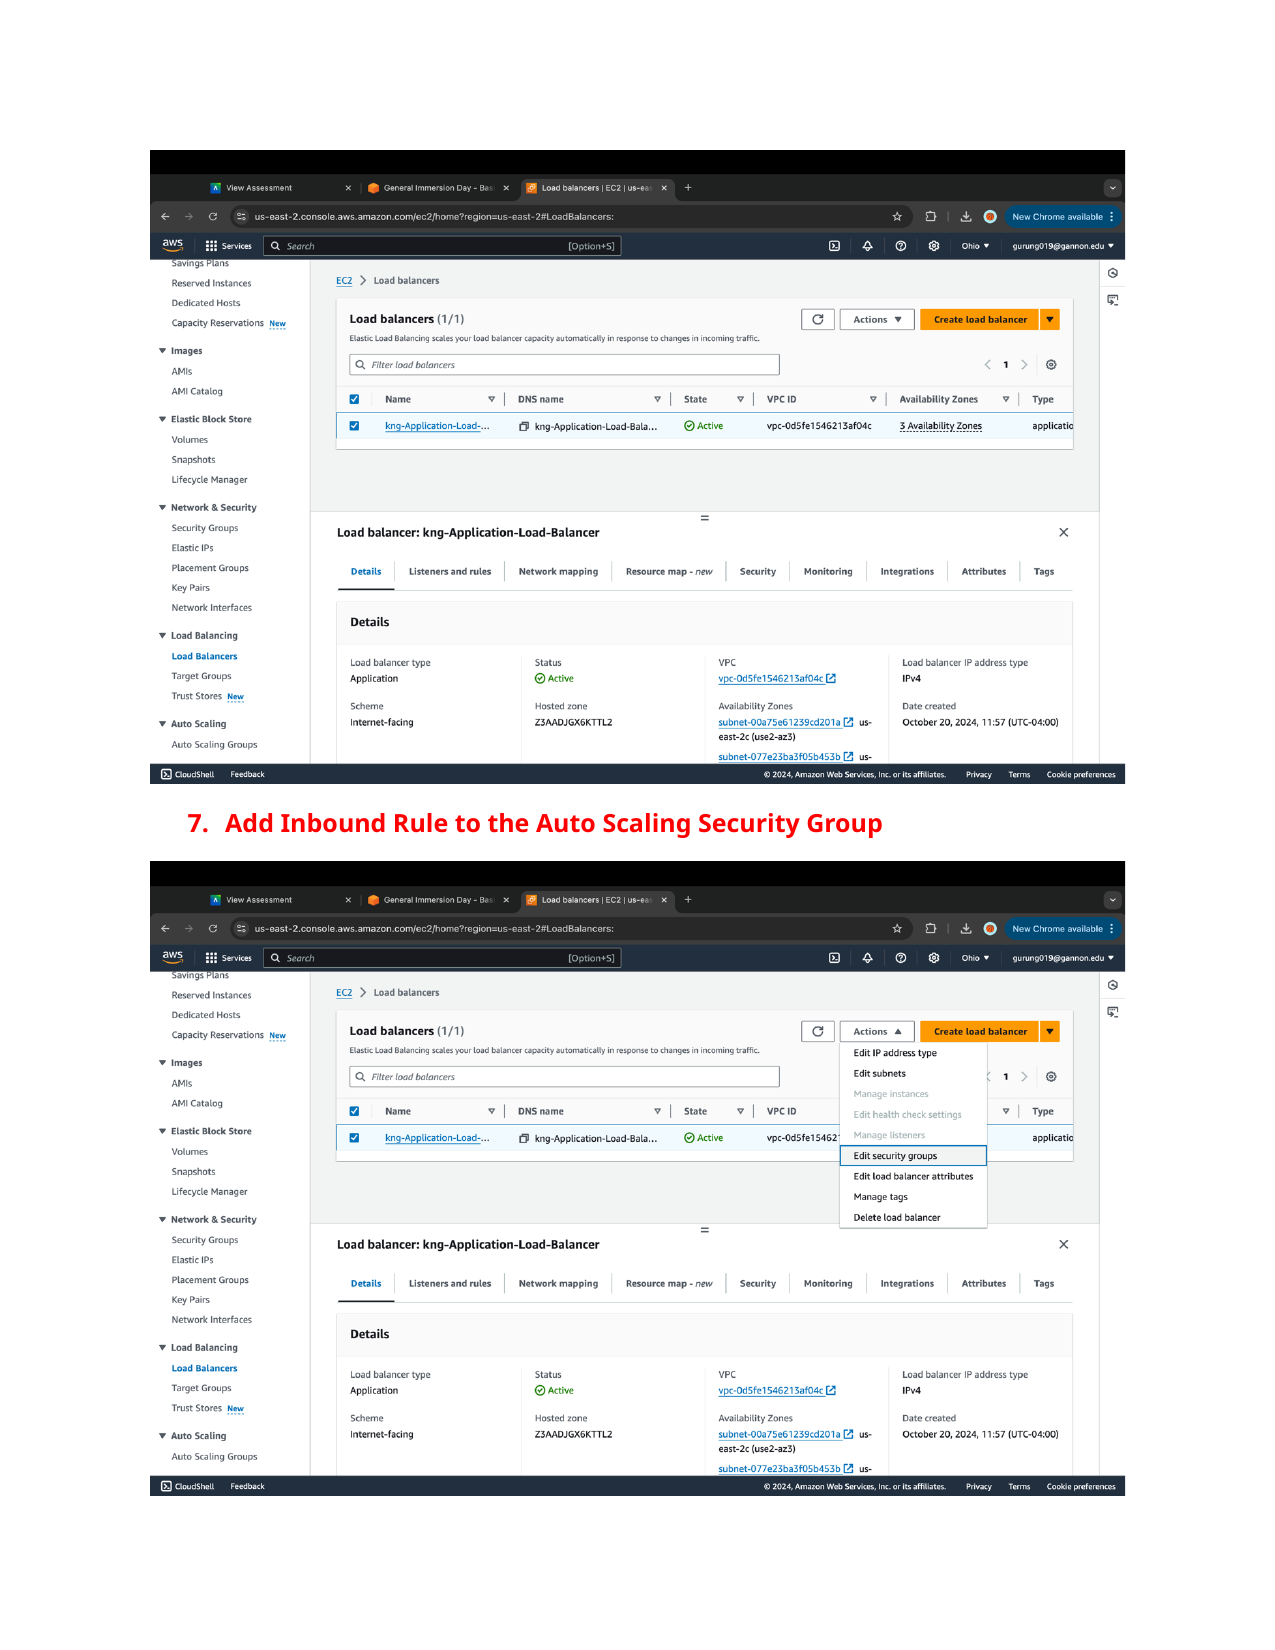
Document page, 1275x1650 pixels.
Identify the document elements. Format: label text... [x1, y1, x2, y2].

picture [150, 150, 1125, 784]
picture [150, 861, 1125, 1496]
list Add Inbound Rule to the Auto Scaling Security Group [187, 806, 1125, 840]
